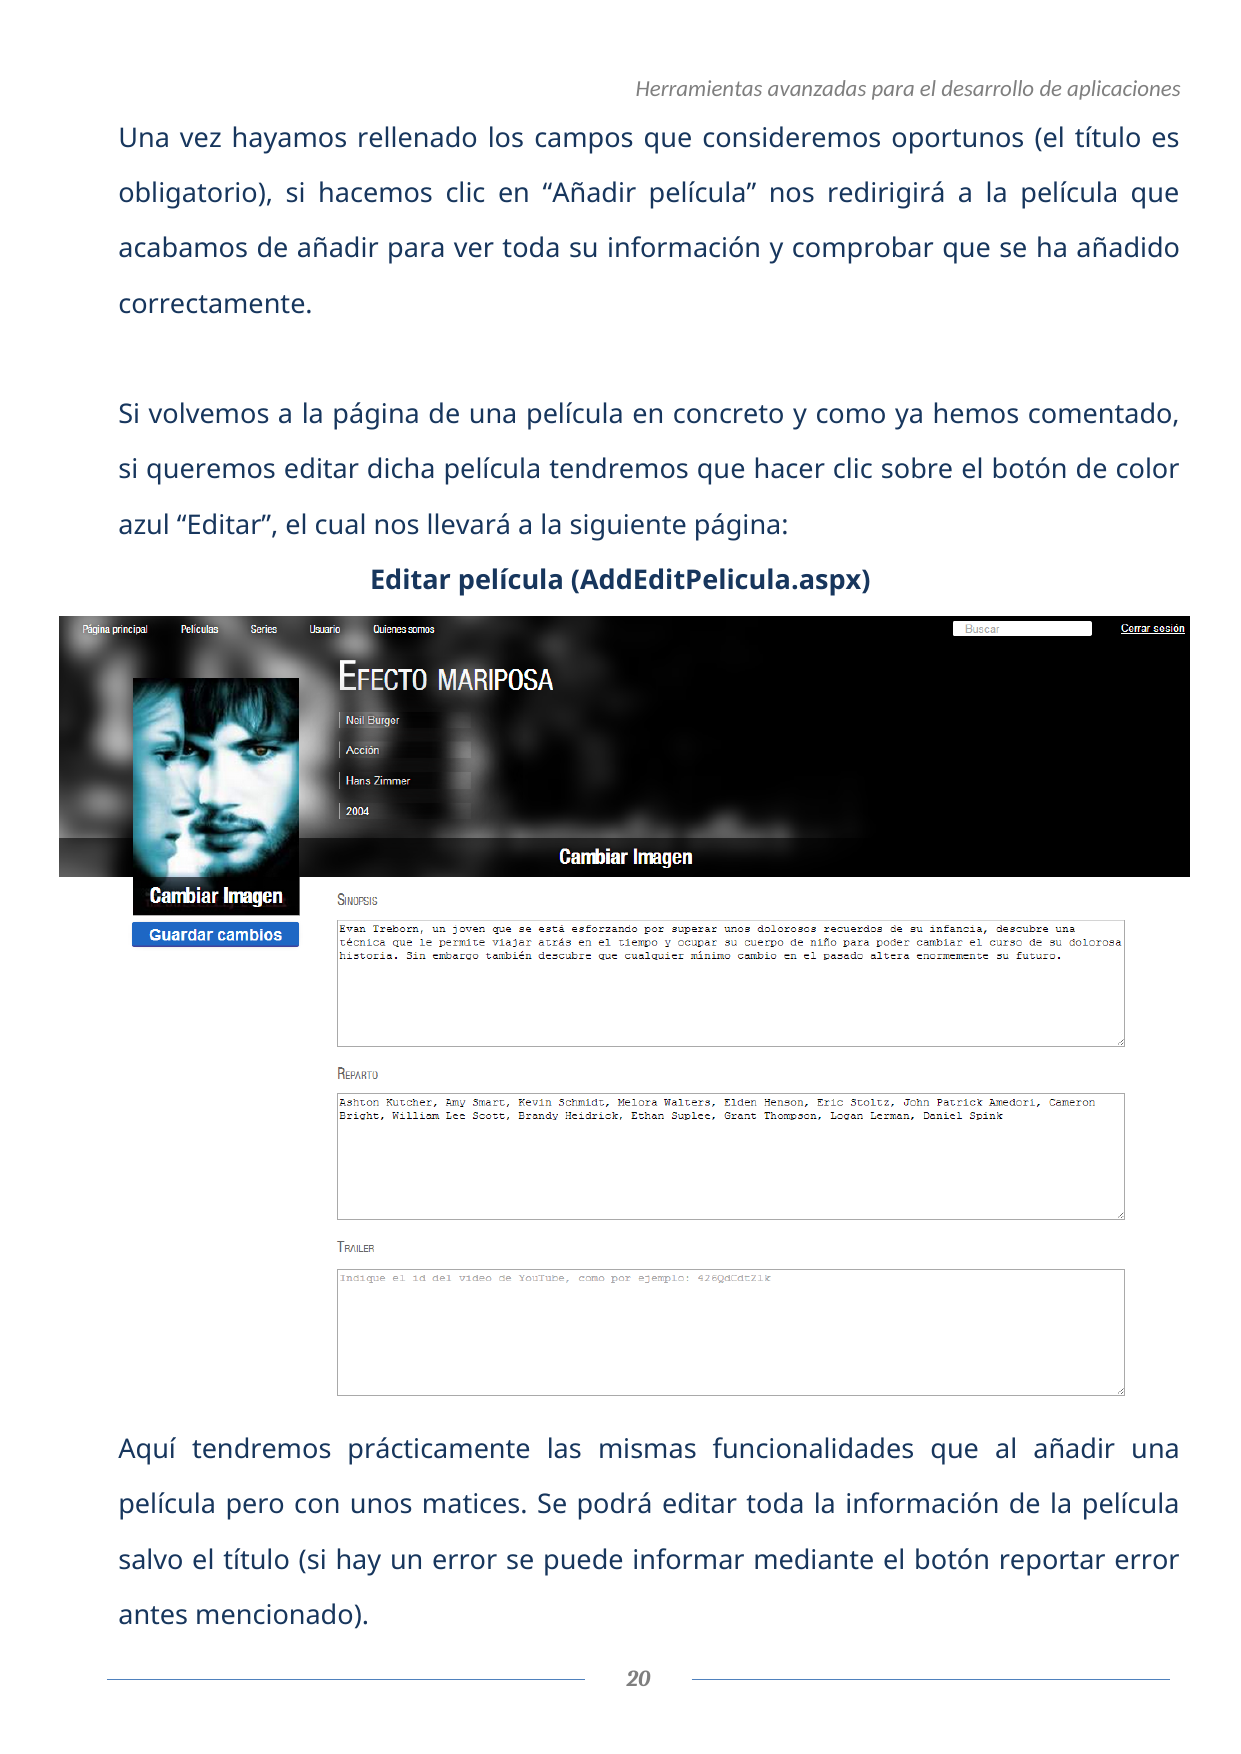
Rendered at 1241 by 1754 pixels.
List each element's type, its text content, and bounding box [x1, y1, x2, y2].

text Editar película (AddEditPelicula.aspx) [59, 561, 1181, 597]
text Si volvemos a la página de una película en concreto y como ya hemos comentado, si queremos editar dicha película tendremos que hacer clic sobre el botón de color azul “Editar”, el cual nos llevará a la siguiente página: [118, 395, 1181, 542]
picture [59, 616, 1190, 1416]
text Una vez hayamos rellenado los campos que consideremos oportunos (el título es obligatorio), si hacemos clic en “Añadir película” nos redirigirá a la película que acabamos de añadir para ver toda su información y comprobar que se ha añadido correctamente. [118, 118, 1181, 321]
text Aquí tendremos prácticamente las mismas funcionalidades que al añadir una película pero con unos matices. Se podrá editar toda la información de la película salvo el título (si hay un error se puede informar mediante el botón reportar error antes mencionado). [118, 1429, 1181, 1632]
